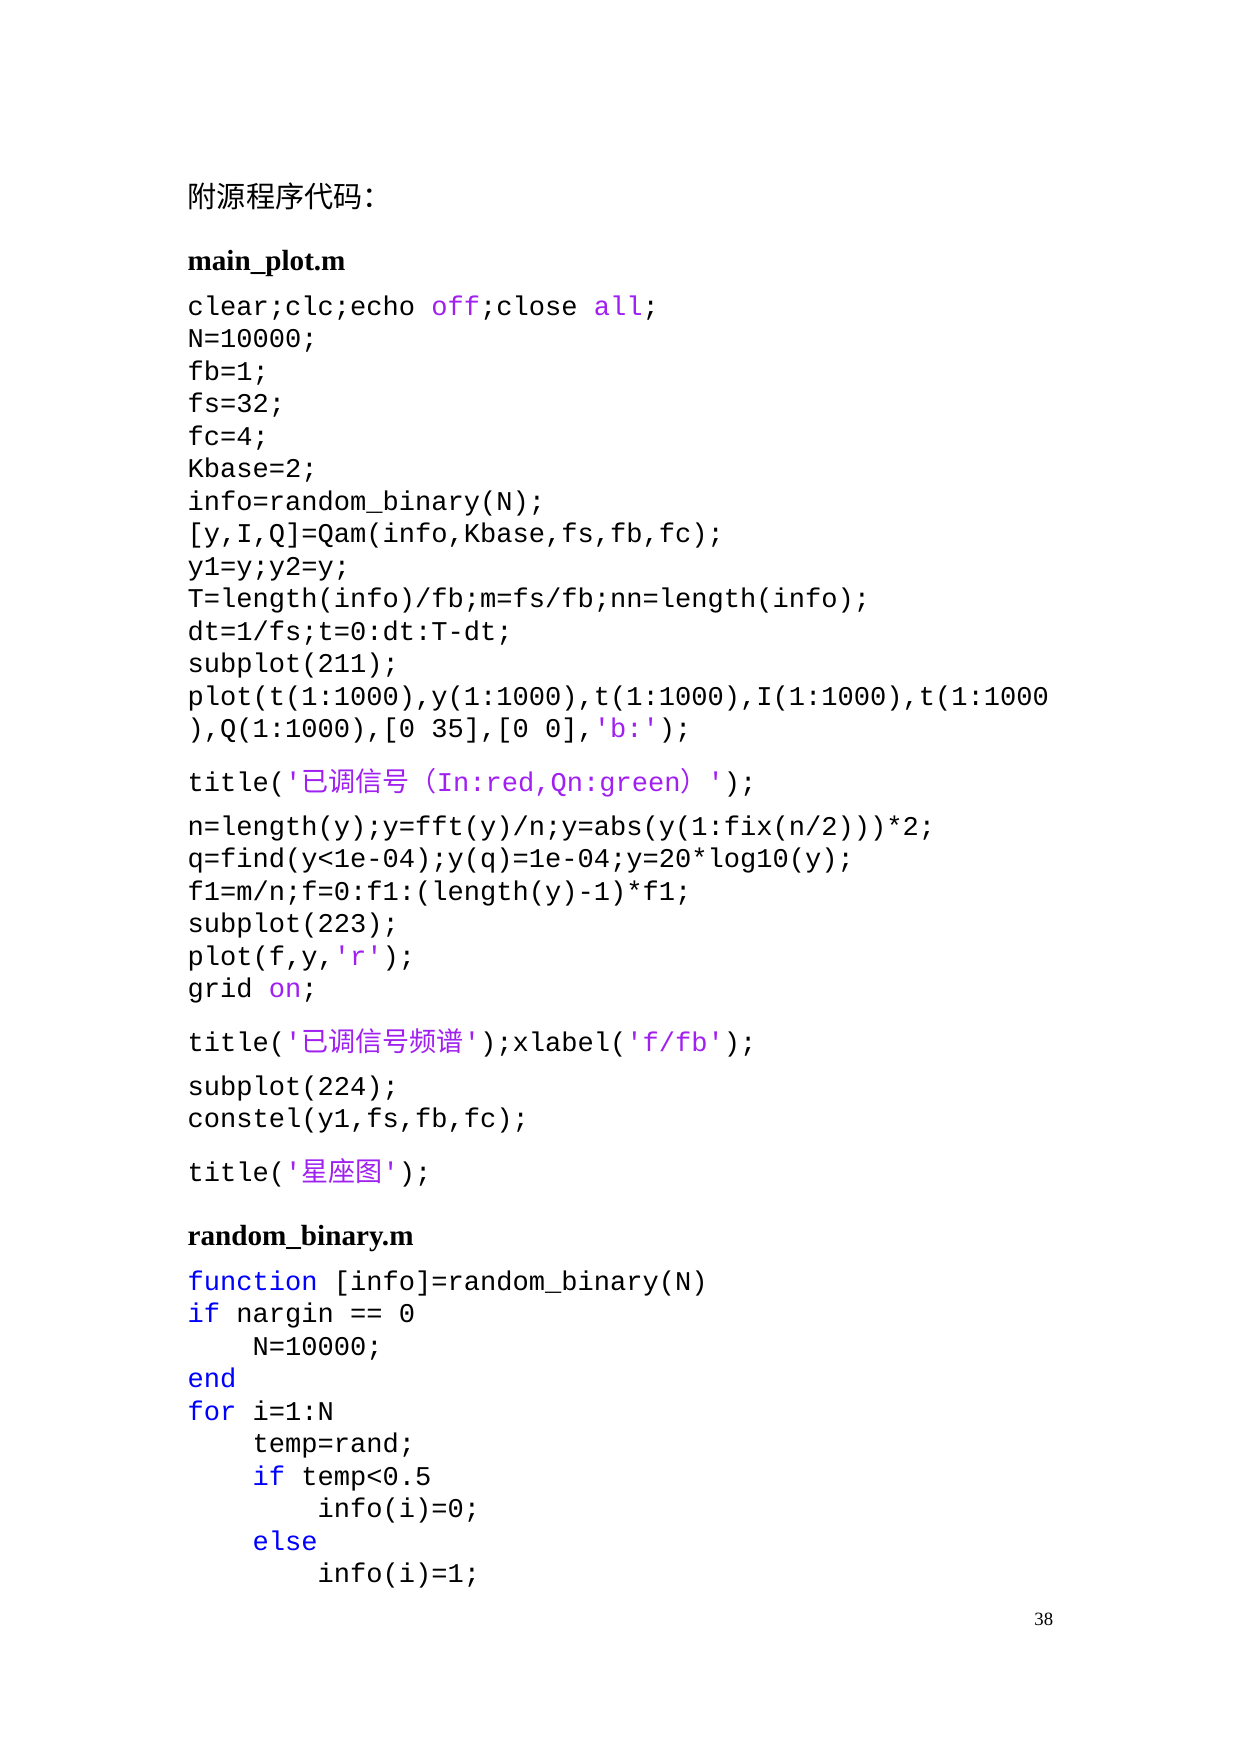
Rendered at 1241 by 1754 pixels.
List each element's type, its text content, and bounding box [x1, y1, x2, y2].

text plot(t(1:1000),y(1:1000),t(1:1000),I(1:1000),t(1:1000),Q(1:1000),[0 35],[0 0],'b:'); [187, 682, 1053, 747]
text dt=1/fs;t=0:dt:T-dt; [187, 617, 1053, 649]
text random_binary.m [187, 1202, 1053, 1267]
text y1=y;y2=y; [187, 552, 1053, 584]
text [y,I,Q]=Qam(info,Kbase,fs,fb,fc); [187, 519, 1053, 552]
text for i=1:N [187, 1397, 1053, 1429]
text constel(y1,fs,fb,fc); [187, 1104, 1053, 1137]
text q=find(y<1e-04);y(q)=1e-04;y=20*log10(y); [187, 844, 1053, 877]
text temp=rand; [187, 1429, 1053, 1462]
text N=10000; [187, 1332, 1053, 1364]
text clear;clc;echo off;close all; [187, 292, 1053, 324]
text N=10000; [187, 324, 1053, 357]
text if temp<0.5 [187, 1462, 1053, 1494]
text title('星座图'); [187, 1137, 1053, 1202]
text info(i)=1; [187, 1559, 1053, 1592]
text info=random_binary(N); [187, 487, 1053, 519]
text 附源程序代码： [187, 162, 1053, 227]
text f1=m/n;f=0:f1:(length(y)-1)*f1; [187, 877, 1053, 909]
text subplot(211); [187, 649, 1053, 682]
text function [info]=random_binary(N) [187, 1267, 1053, 1299]
text fs=32; [187, 389, 1053, 422]
text fb=1; [187, 357, 1053, 389]
text grid on; [187, 974, 1053, 1007]
text if nargin == 0 [187, 1299, 1053, 1332]
text title('已调信号频谱');xlabel('f/fb'); [187, 1007, 1053, 1072]
text main_plot.m [187, 227, 1053, 292]
text info(i)=0; [187, 1494, 1053, 1527]
text plot(f,y,'r'); [187, 942, 1053, 974]
text T=length(info)/fb;m=fs/fb;nn=length(info); [187, 584, 1053, 617]
text subplot(224); [187, 1072, 1053, 1104]
text fc=4; [187, 422, 1053, 454]
text Kbase=2; [187, 454, 1053, 487]
text subplot(223); [187, 909, 1053, 942]
text end [187, 1364, 1053, 1397]
text n=length(y);y=fft(y)/n;y=abs(y(1:fix(n/2)))*2; [187, 812, 1053, 844]
text else [187, 1527, 1053, 1559]
text title('已调信号（In:red,Qn:green）'); [187, 747, 1053, 812]
